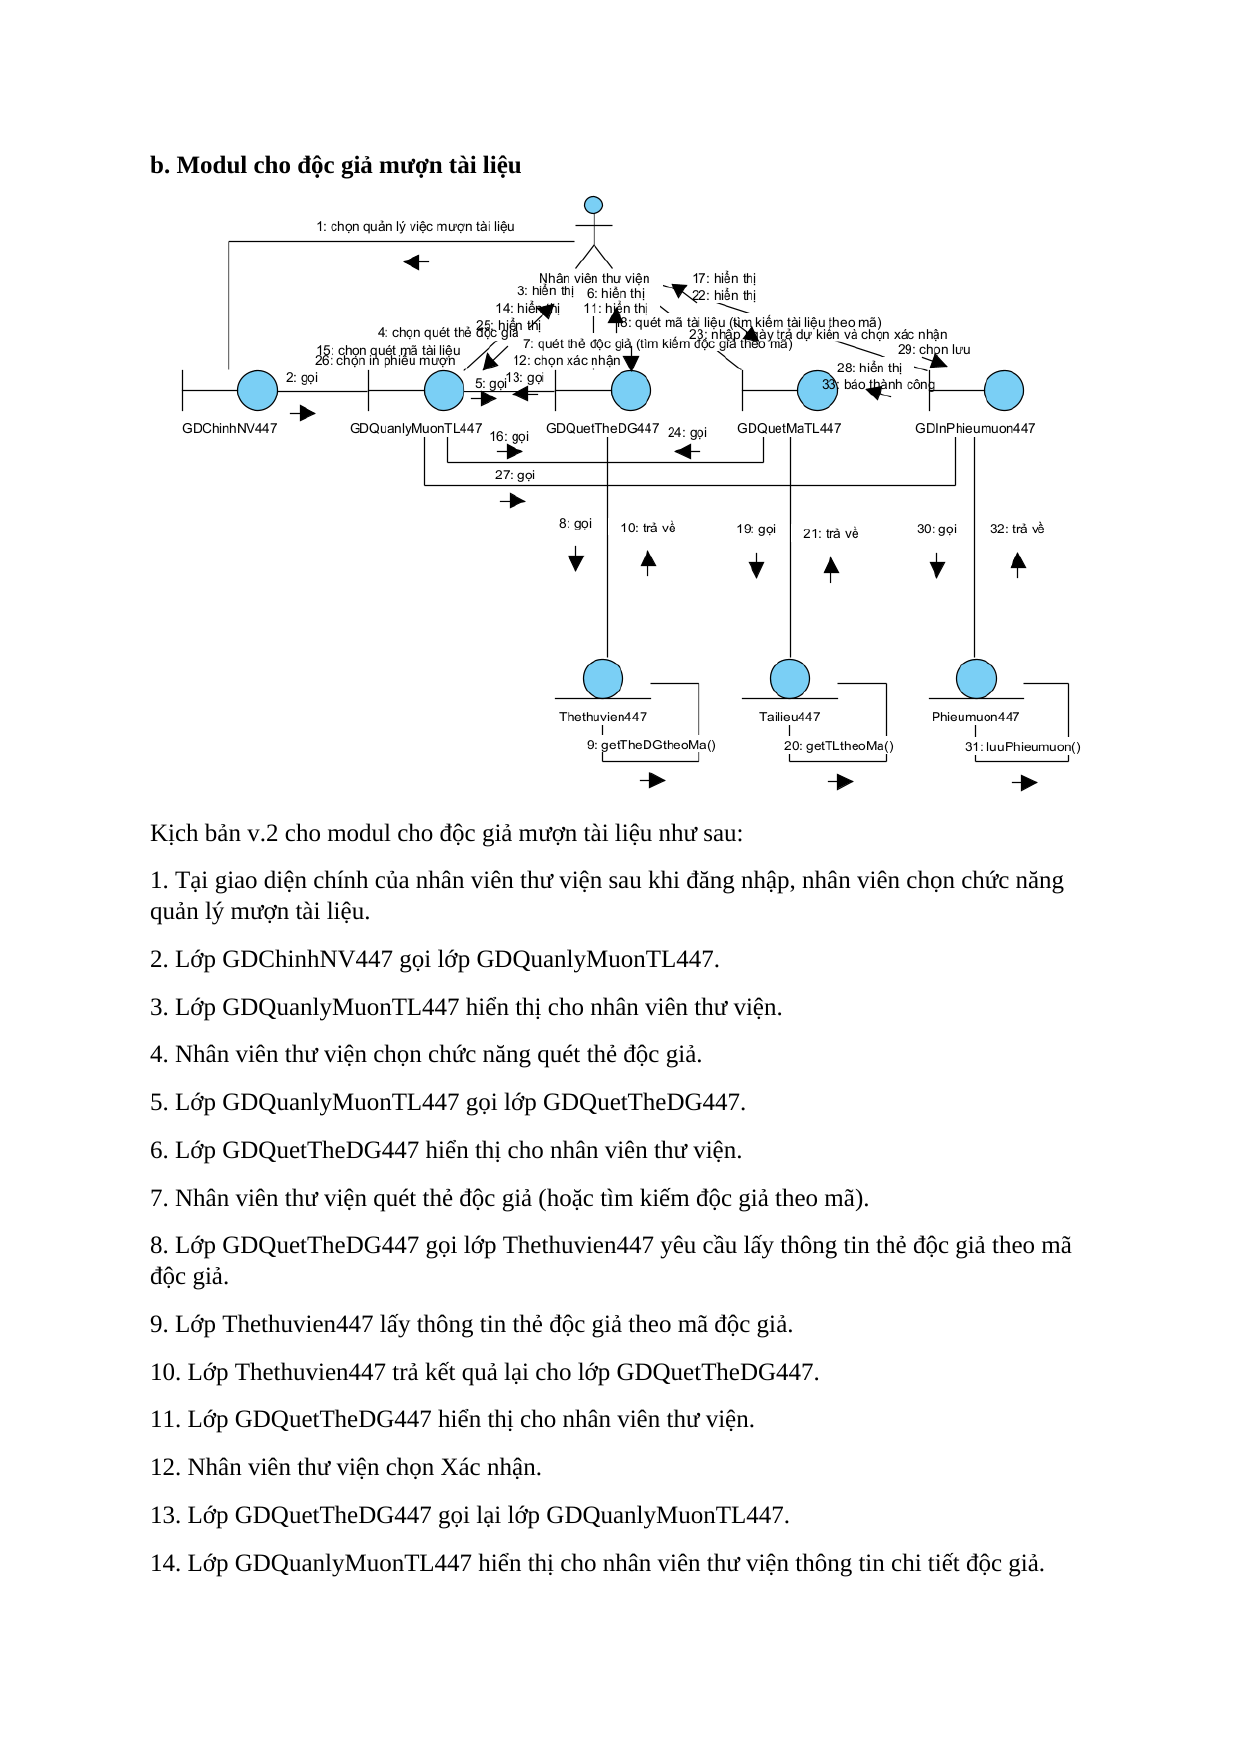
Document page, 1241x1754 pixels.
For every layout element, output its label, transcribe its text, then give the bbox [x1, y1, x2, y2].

text 8. Lớp GDQuetTheDG447 gọi lớp Thethuvien447 yêu cầu lấy thông tin thẻ độc giả theo mã độc giả. [150, 1230, 1090, 1290]
text 7. Nhân viên thư viện quét thẻ độc giả (hoặc tìm kiếm độc giả theo mã). [150, 1183, 1090, 1211]
text 14. Lớp GDQuanlyMuonTL447 hiển thị cho nhân viên thư viện thông tin chi tiết độc giả. [150, 1548, 1090, 1576]
text 6. Lớp GDQuetTheDG447 hiển thị cho nhân viên thư viện. [150, 1135, 1090, 1164]
text 2. Lớp GDChinhNV447 gọi lớp GDQuanlyMuonTL447. [150, 944, 1090, 973]
text 11. Lớp GDQuetTheDG447 hiển thị cho nhân viên thư viện. [150, 1404, 1090, 1433]
text 12. Nhân viên thư viện chọn Xác nhận. [150, 1452, 1090, 1481]
text 4. Nhân viên thư viện chọn chức năng quét thẻ độc giả. [150, 1039, 1090, 1068]
text 10. Lớp Thethuvien447 trả kết quả lại cho lớp GDQuetTheDG447. [150, 1357, 1090, 1386]
picture [150, 181, 1091, 799]
text 5. Lớp GDQuanlyMuonTL447 gọi lớp GDQuetTheDG447. [150, 1087, 1090, 1116]
text 1. Tại giao diện chính của nhân viên thư viện sau khi đăng nhập, nhân viên chọn chức năng quản lý mượn tài liệu. [150, 865, 1090, 925]
text Kịch bản v.2 cho modul cho độc giả mượn tài liệu như sau: [150, 818, 1090, 846]
text 13. Lớp GDQuetTheDG447 gọi lại lớp GDQuanlyMuonTL447. [150, 1500, 1090, 1529]
subtitle b. Modul cho độc giả mượn tài liệu [150, 150, 1090, 179]
text 3. Lớp GDQuanlyMuonTL447 hiển thị cho nhân viên thư viện. [150, 992, 1090, 1021]
text 9. Lớp Thethuvien447 lấy thông tin thẻ độc giả theo mã độc giả. [150, 1309, 1090, 1338]
